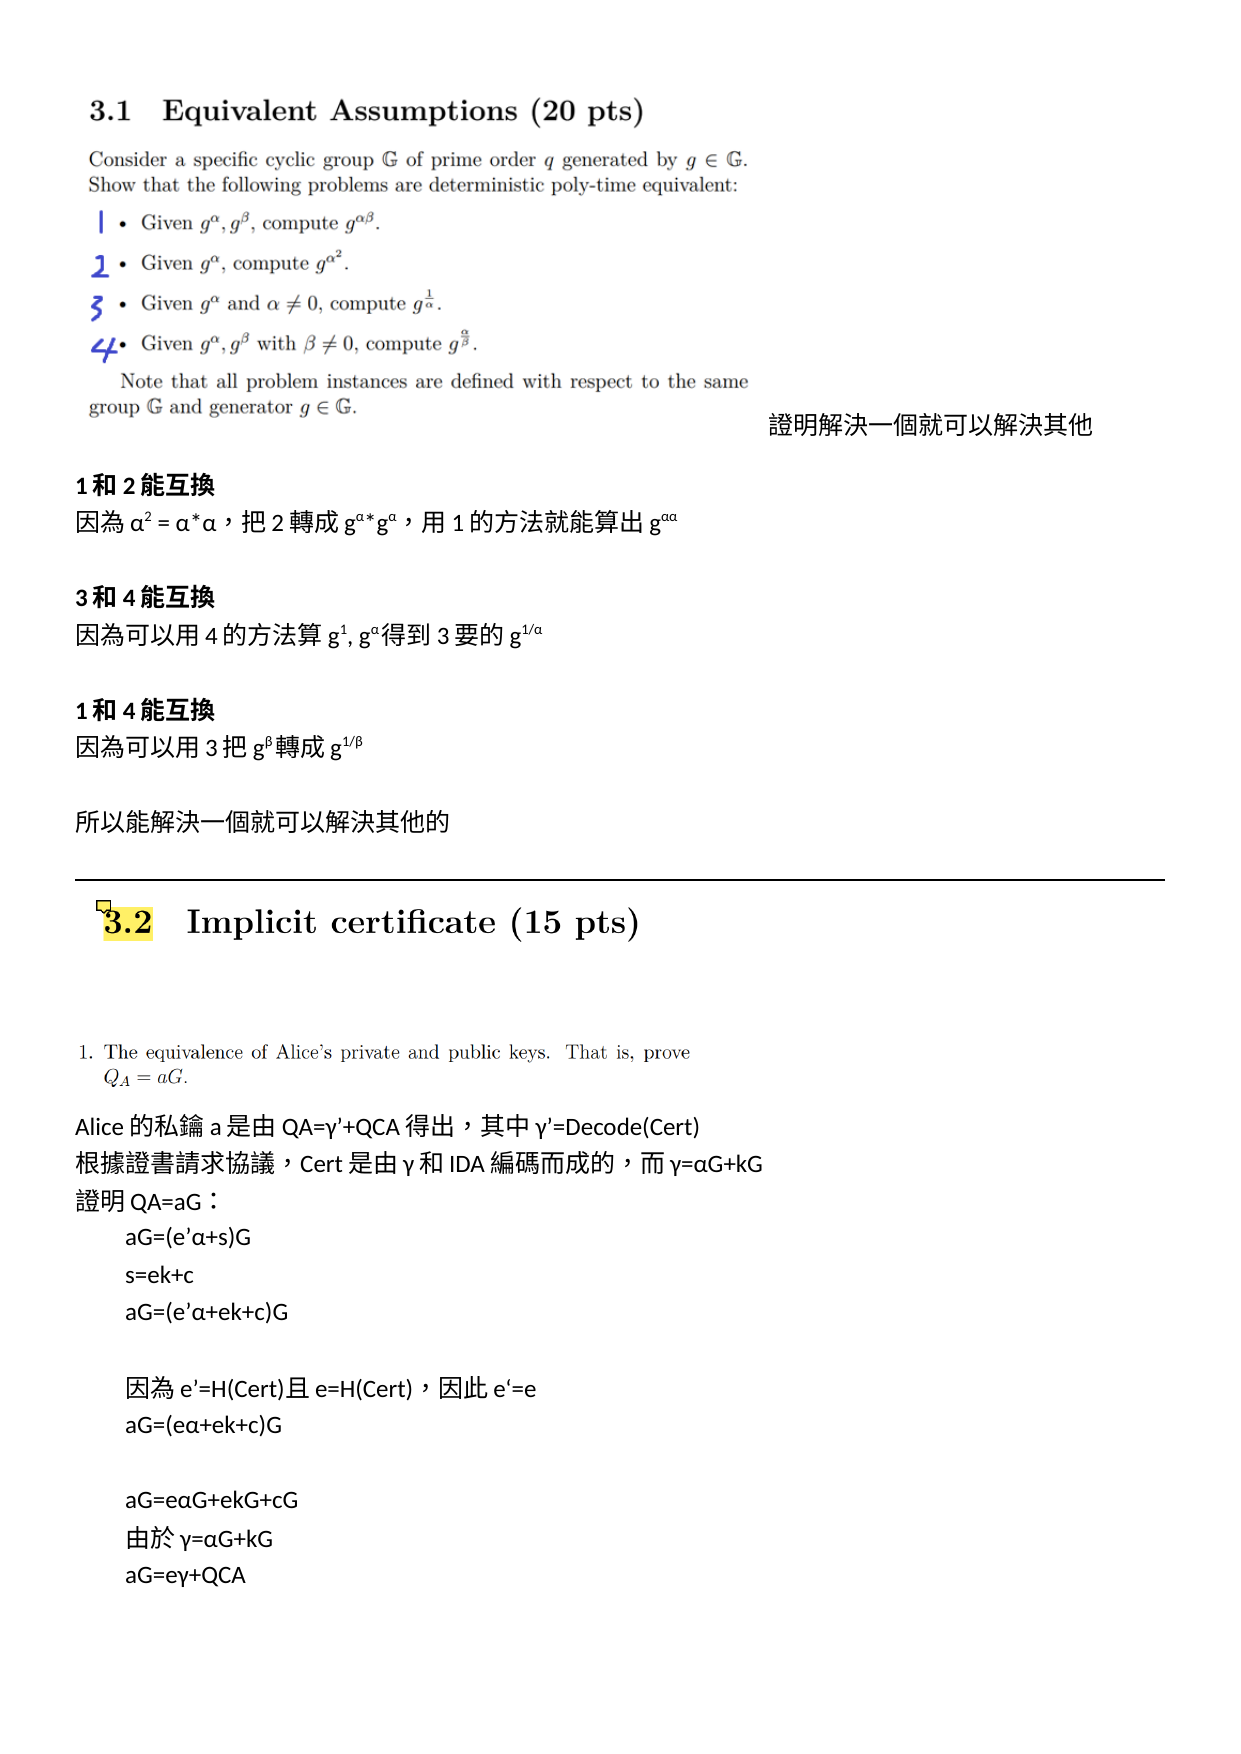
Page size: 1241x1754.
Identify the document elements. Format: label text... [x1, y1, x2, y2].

text 因為可以用3把gβ轉成g1/β [75, 727, 1165, 764]
text 因為e’=H(Cert)且e=H(Cert)，因此e‘=e [75, 1368, 1165, 1406]
text aG=(e’α+s)G [75, 1218, 1165, 1256]
text 由於γ=αG+kG [75, 1518, 1165, 1556]
text aG=(e’α+ek+c)G [75, 1293, 1165, 1331]
text s=ek+c [75, 1256, 1165, 1293]
text aG=(eα+ek+c)G [75, 1406, 1165, 1443]
text 3和4能互換 [75, 577, 1165, 614]
text aG=eγ+QCA [75, 1556, 1165, 1593]
text Alice 的私鑰a是由QA=γ’+QCA得出，其中 γ’=Decode(Cert) [75, 1106, 1165, 1143]
text 1和4能互換 [75, 689, 1165, 727]
text 因為α2 = α*α，把2轉成gα*gα，用1的方法就能算出gαα [75, 502, 1165, 539]
picture [75, 1030, 703, 1090]
text 因為可以用4的方法算g1, gα得到3要的g1/α [75, 614, 1165, 652]
text 1和2能互換 [75, 464, 1165, 502]
picture [75, 881, 645, 956]
text 根據證書請求協議，Cert是由γ和IDA編碼而成的，而γ=αG+kG [75, 1143, 1165, 1181]
text aG=eαG+ekG+cG [75, 1481, 1165, 1518]
text 證明QA=aG： [75, 1181, 1165, 1218]
picture [75, 89, 769, 435]
text 所以能解決一個就可以解決其他的 [75, 802, 1165, 839]
